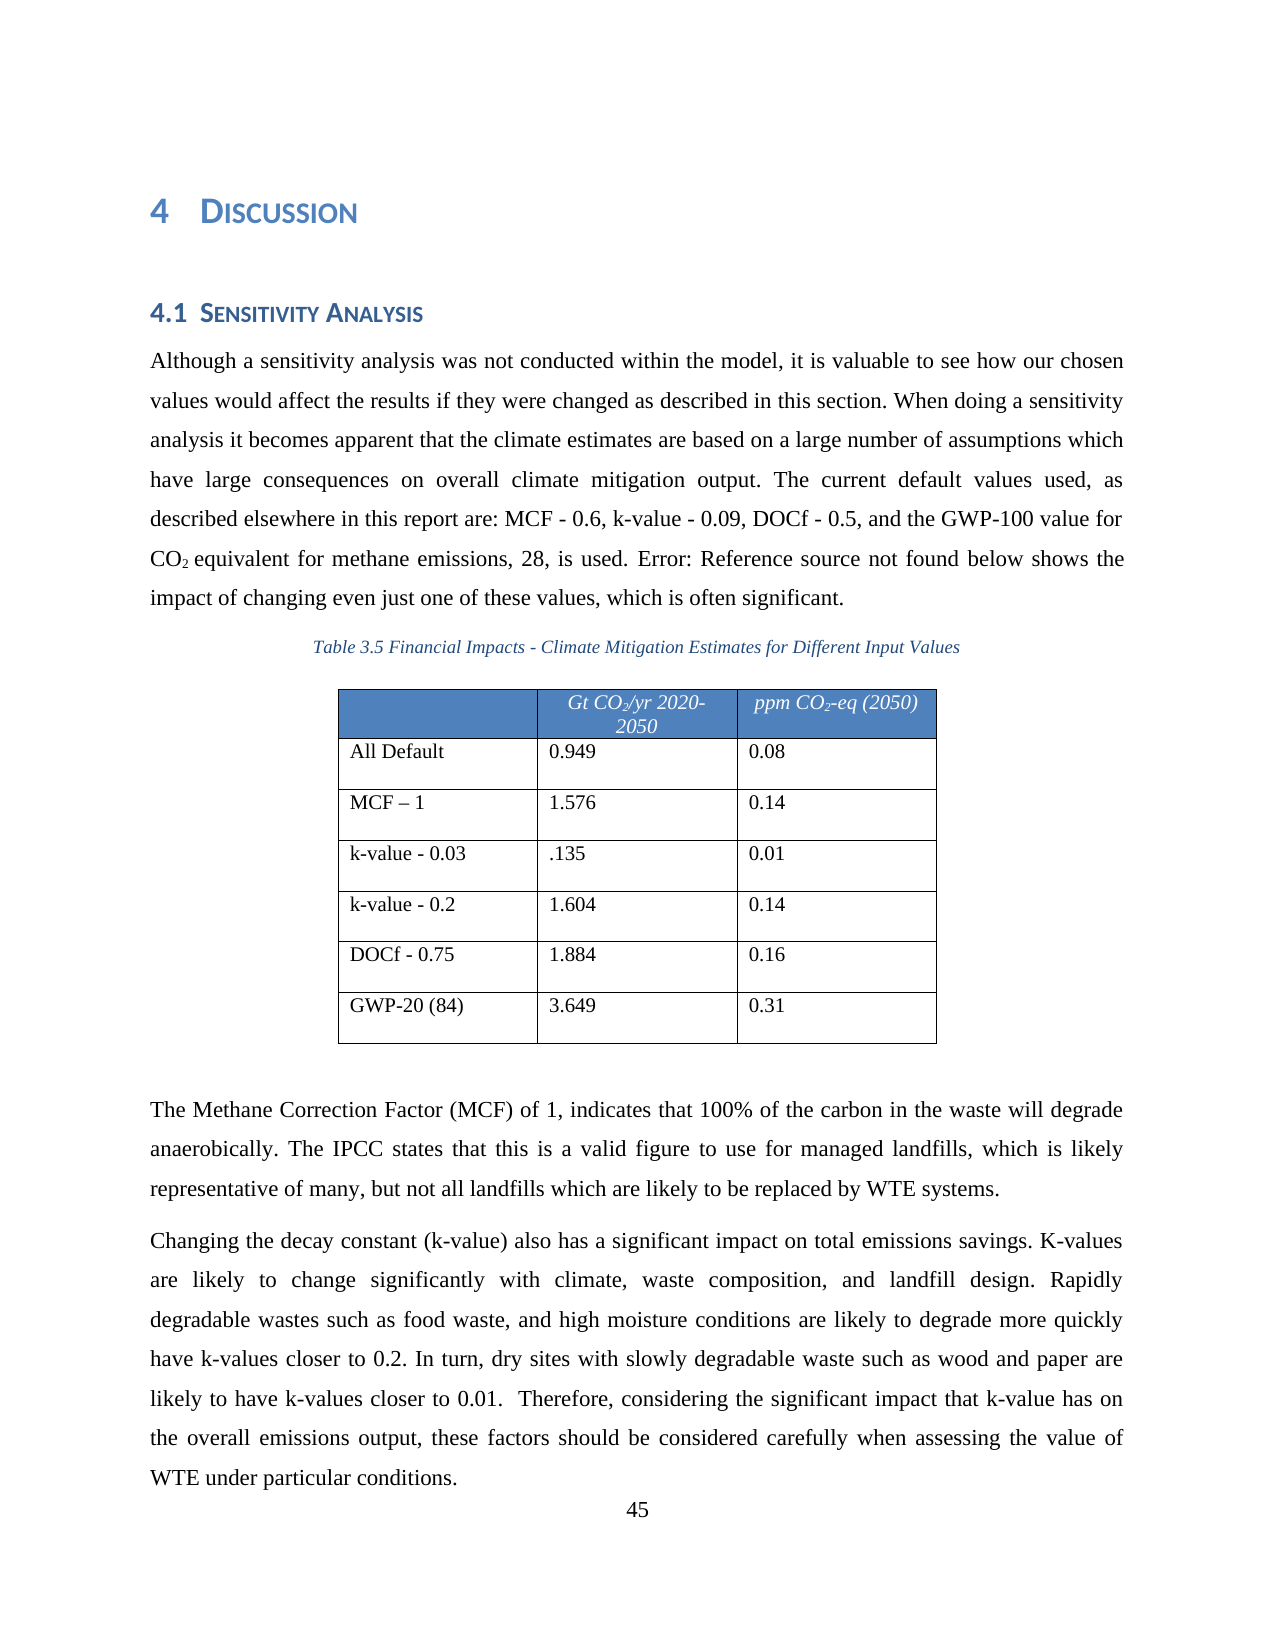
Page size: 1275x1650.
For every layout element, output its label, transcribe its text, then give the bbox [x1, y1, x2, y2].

table_header Gt CO2/yr 2020-2050 [538, 690, 737, 738]
table_cell DOCf - 0.75 [339, 942, 537, 992]
text The Methane Correction Factor (MCF) of 1, indicates that 100% of the carbon in the waste will degrade anaerobically. The IPCC states that this is a valid figure to use for managed landfills, which is likely representative of many, but not all landfills which are likely to be replaced by WTE systems. [150, 1096, 1125, 1201]
table_cell MCF – 1 [339, 790, 537, 840]
table_cell 1.884 [538, 942, 737, 992]
table_cell k-value - 0.2 [339, 892, 537, 941]
table_cell 0.949 [538, 739, 737, 789]
table_cell 1.576 [538, 790, 737, 840]
text Changing the decay constant (k-value) also has a significant impact on total emissions savings. K-values are likely to change significantly with climate, waste composition, and landfill design. Rapidly degradable wastes such as food waste, and high moisture conditions are likely to degrade more quickly have k-values closer to 0.2. In turn, dry sites with slowly degradable waste such as wood and paper are likely to have k-values closer to 0.01. Therefore, considering the significant impact that k-value has on the overall emissions output, these factors should be considered carefully when assessing the value of WTE under particular conditions. [150, 1227, 1125, 1490]
text Table 3.5 Financial Impacts - Climate Mitigation Estimates for Different Input Values [150, 636, 1125, 658]
table_cell 0.16 [738, 942, 936, 992]
table_cell 3.649 [538, 993, 737, 1043]
table_cell 1.604 [538, 892, 737, 941]
table_cell 0.08 [738, 739, 936, 789]
table_cell 0.31 [738, 993, 936, 1043]
table_cell 0.14 [738, 892, 936, 941]
table_header ppm CO2-eq (2050) [738, 690, 936, 738]
table_cell .135 [538, 841, 737, 891]
table_cell GWP-20 (84) [339, 993, 537, 1043]
table_cell k-value - 0.03 [339, 841, 537, 891]
table_header [339, 690, 537, 738]
subtitle Sensitivity Analysis [150, 294, 1125, 329]
table_cell 0.01 [738, 841, 936, 891]
table_cell 0.14 [738, 790, 936, 840]
subtitle Discussion [150, 187, 1125, 233]
table_cell All Default [339, 739, 537, 789]
